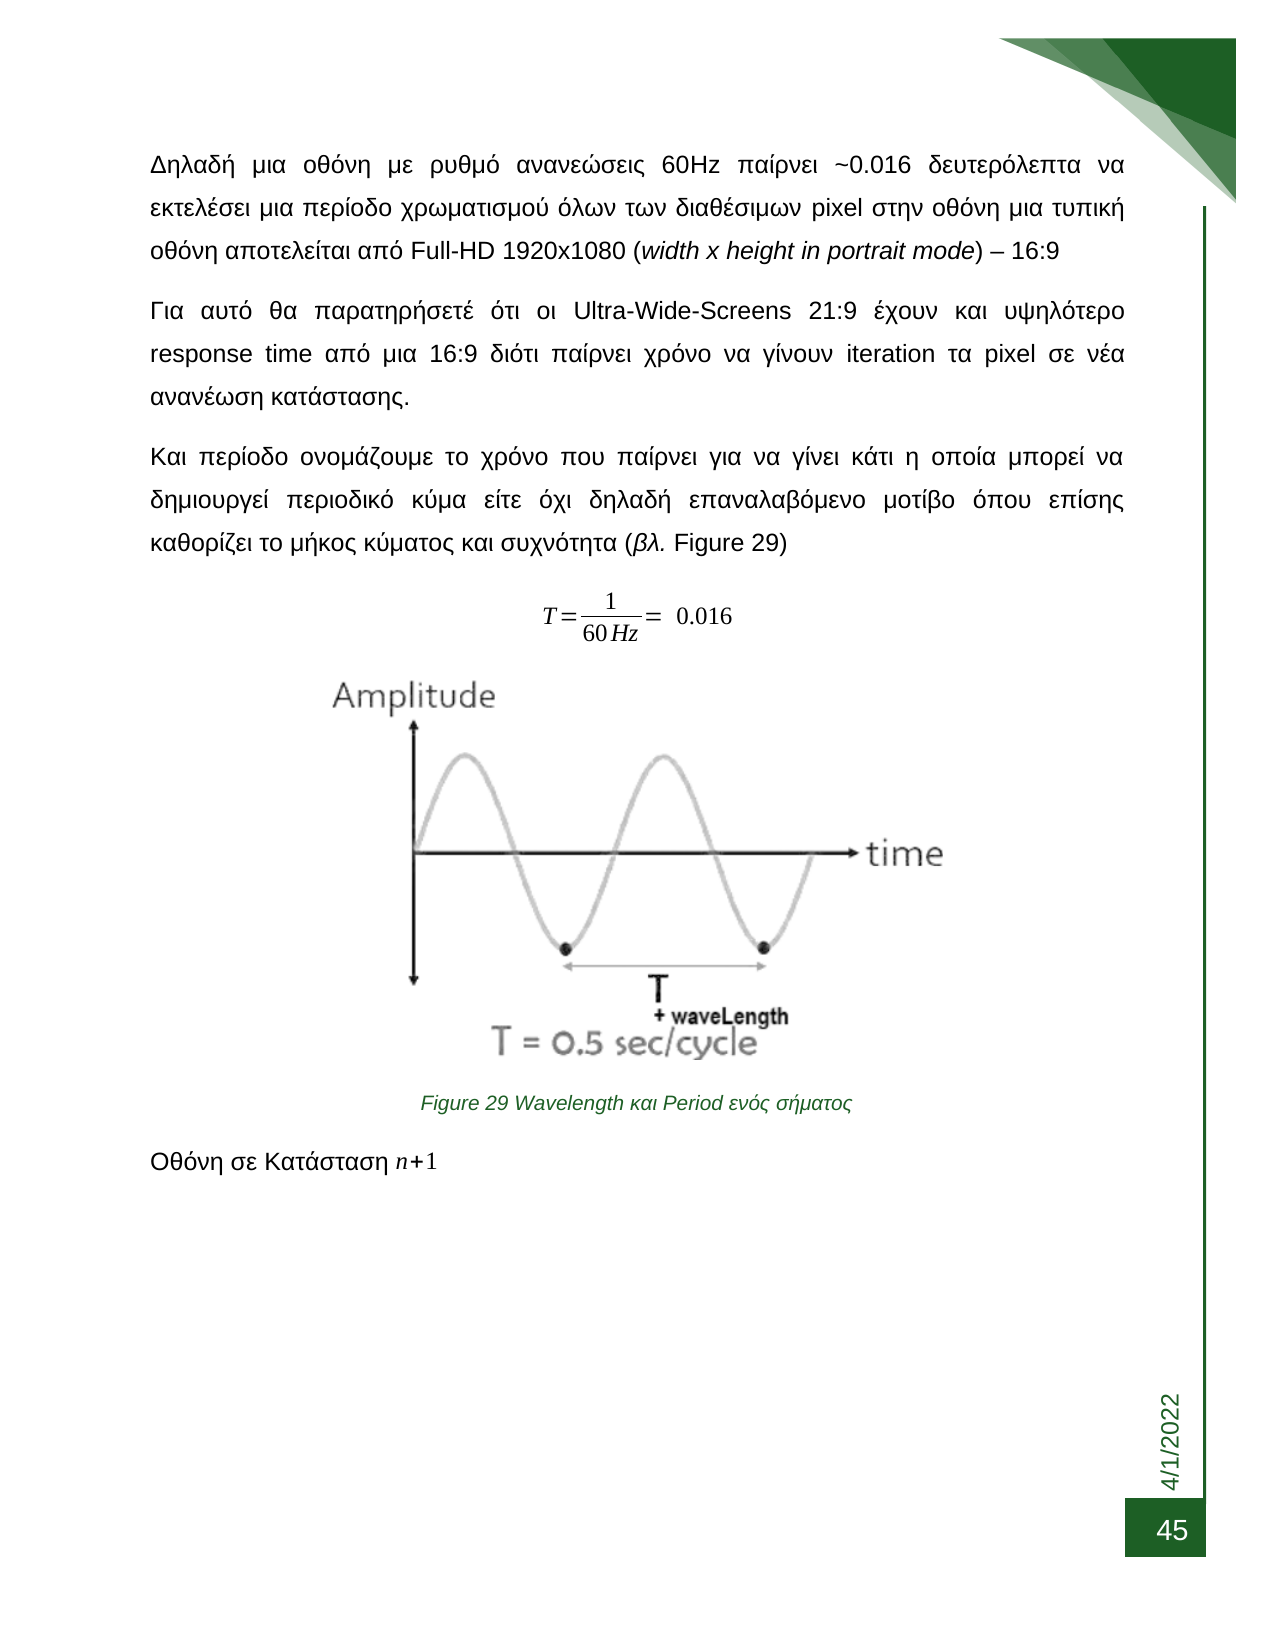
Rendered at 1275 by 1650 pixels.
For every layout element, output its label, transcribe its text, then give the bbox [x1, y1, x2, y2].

text Για αυτό θα παρατηρήσετέ ότι οι Ultra-Wide-Screens 21:9 έχουν και υψηλότερο response time από μια 16:9 διότι παίρνει χρόνο να γίνουν iteration τα pixel σε νέα ανανέωση κατάστασης. [150, 296, 1125, 411]
text Και περίοδο ονομάζουμε το χρόνο που παίρνει για να γίνει κάτι η οποία μπορεί να δημιουργεί περιοδικό κύμα είτε όχι δηλαδή επαναλαβόμενο μοτίβο όπου επίσης καθορίζει το μήκος κύματος και συχνότητα (βλ. Figure 29) [150, 442, 1125, 557]
text Δηλαδή μια οθόνη με ρυθμό ανανεώσεις 60Hz παίρνει ~0.016 δευτερόλεπτα να εκτελέσει μια περίοδο χρωματισμού όλων των διαθέσιμων pixel στην οθόνη μια τυπική οθόνη αποτελείται από Full-HD 1920x1080 (width x height in portrait mode) – 16:9 [150, 150, 1125, 265]
picture [332, 678, 943, 1060]
picture [997, 38, 1236, 204]
text Οθόνη σε Κατάσταση [150, 1147, 1125, 1176]
text Figure 30 Wavelength και Period ενός σήματος [150, 1091, 1125, 1114]
